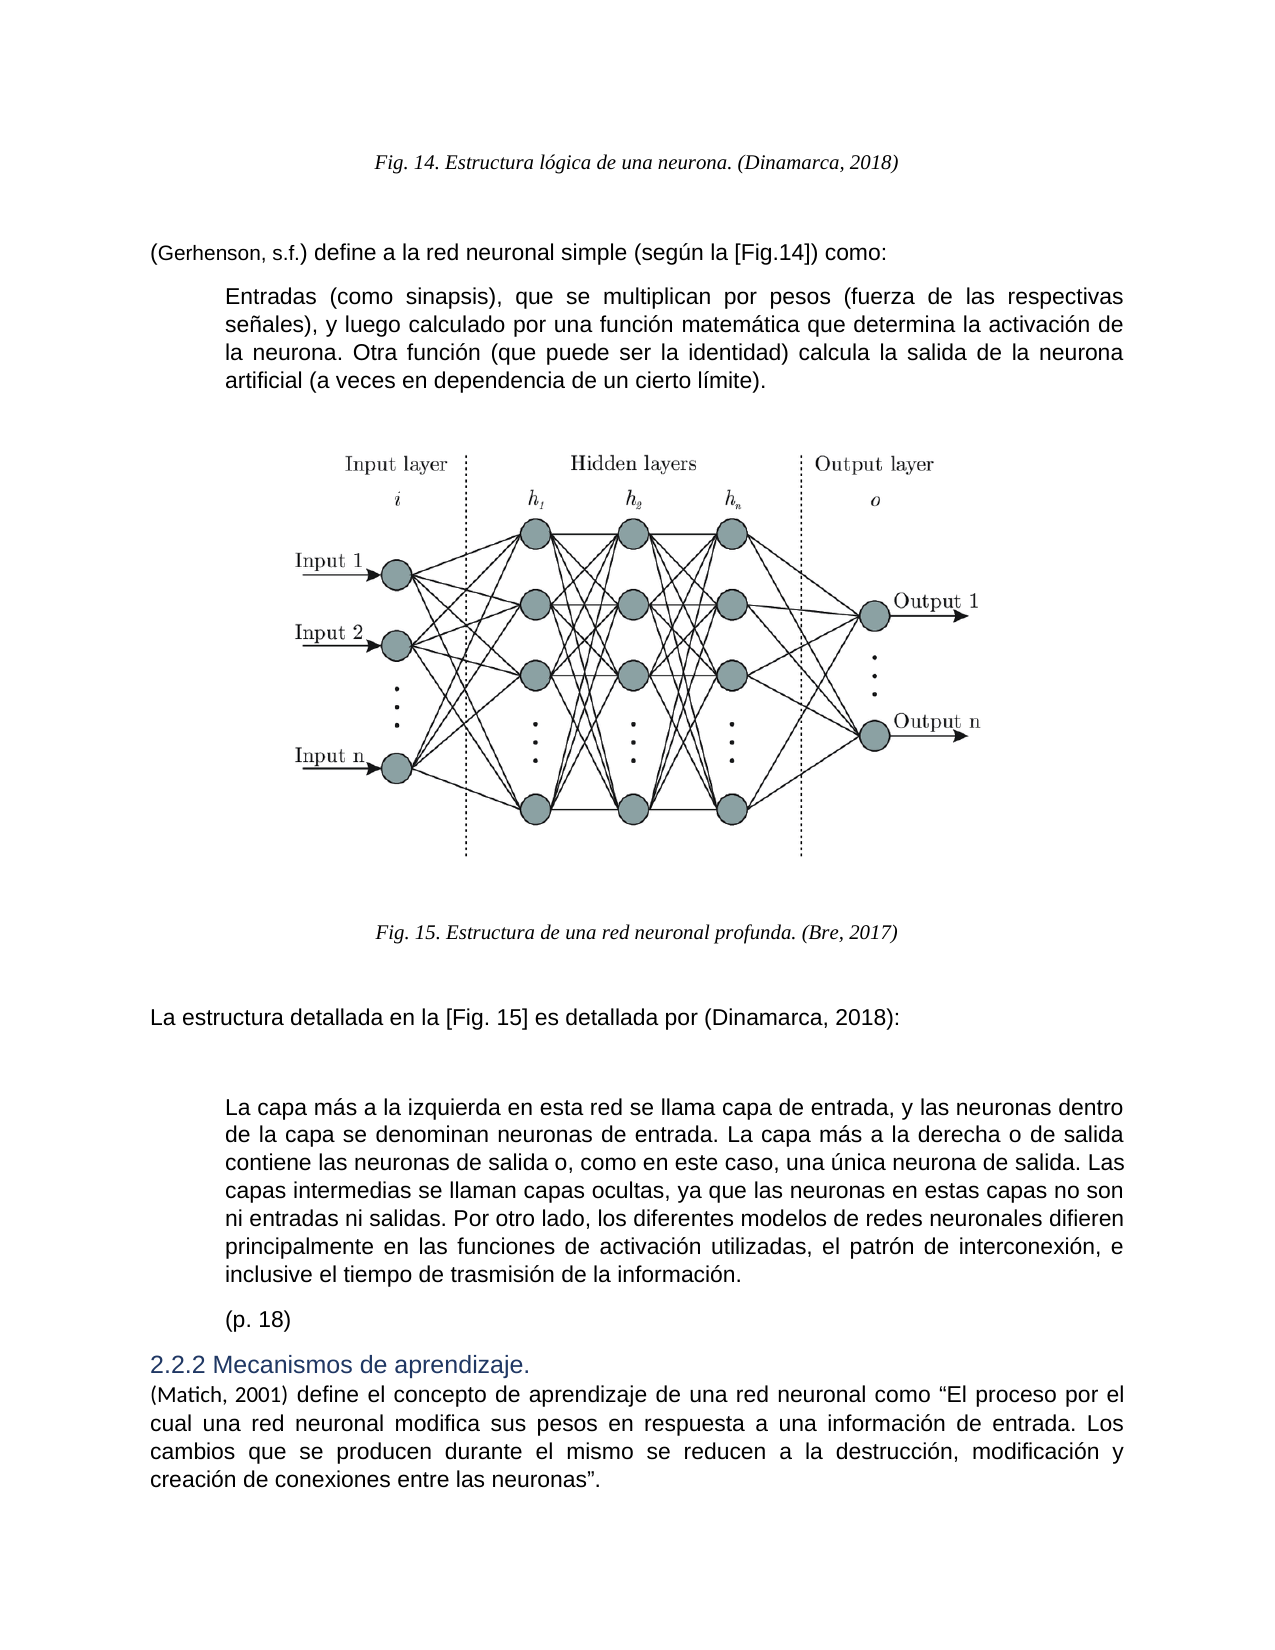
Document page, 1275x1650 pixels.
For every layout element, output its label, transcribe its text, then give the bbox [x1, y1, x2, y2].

text La capa más a la izquierda en esta red se llama capa de entrada, y las neuronas dentro de la capa se denominan neuronas de entrada. La capa más a la derecha o de salida contiene las neuronas de salida o, como en este caso, una única neurona de salida. Las capas intermedias se llaman capas ocultas, ya que las neuronas en estas capas no son ni entradas ni salidas. Por otro lado, los diferentes modelos de redes neuronales difieren principalmente en las funciones de activación utilizadas, el patrón de interconexión, e inclusive el tiempo de trasmisión de la información. [225, 1093, 1125, 1287]
text (Gerhenson, s.f.) define a la red neuronal simple (según la [Fig.14]) como: [150, 238, 1125, 265]
subtitle 2.2.2 Mecanismos de aprendizaje. [150, 1350, 1125, 1379]
text define el concepto de aprendizaje de una red neuronal como “El proceso por el cual una red neuronal modifica sus pesos en respuesta a una información de entrada. Los cambios que se producen durante el mismo se reducen a la destrucción, modificación y creación de conexiones entre las neuronas”. [150, 1381, 1125, 1492]
text Entradas (como sinapsis), que se multiplican por pesos (fuerza de las respectivas señales), y luego calculado por una función matemática que determina la activación de la neurona. Otra función (que puede ser la identidad) calcula la salida de la neurona artificial (a veces en dependencia de un cierto límite). [225, 283, 1125, 393]
text Fig. 15. Estructura de una red neuronal profunda. (Bre, 2017) [150, 920, 1125, 944]
text Fig. 14. Estructura lógica de una neurona. (Dinamarca, 2018) [150, 150, 1125, 174]
text La estructura detallada en la [Fig. 15] es detallada por (Dinamarca, 2018): [150, 1004, 1125, 1031]
text (p. 18) [225, 1306, 1125, 1332]
picture [293, 453, 982, 858]
